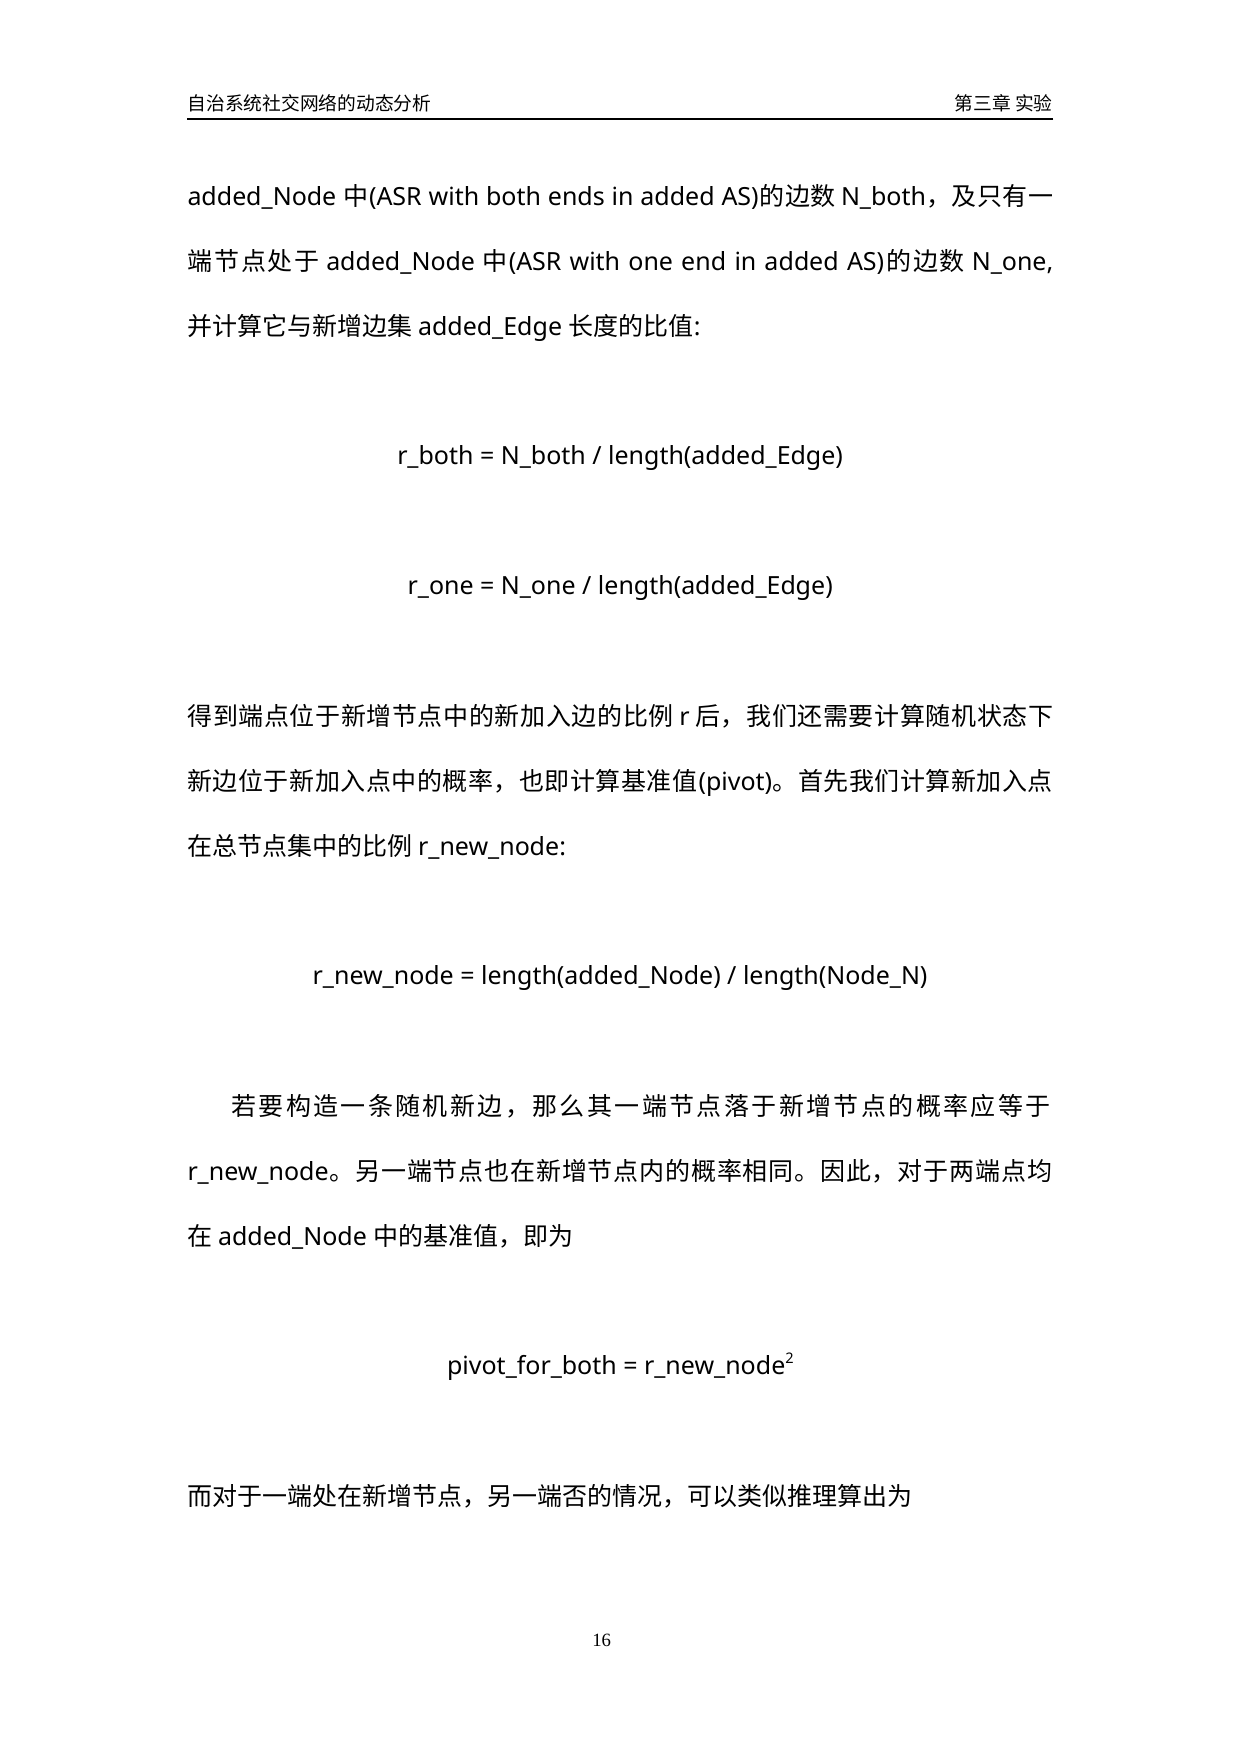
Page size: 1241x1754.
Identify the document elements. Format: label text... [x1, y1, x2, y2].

text 得到端点位于新增节点中的新加入边的比例r后，我们还需要计算随机状态下新边位于新加入点中的概率，也即计算基准值(pivot)。首先我们计算新加入点在总节点集中的比例 r_new_node: [187, 682, 1053, 877]
text r_one = N_one / length(added_Edge) [187, 552, 1053, 617]
text 而对于一端处在新增节点，另一端否的情况，可以类似推理算出为 [187, 1462, 1053, 1527]
text 若要构造一条随机新边，那么其一端节点落于新增节点的概率应等于r_new_node。另一端节点也在新增节点内的概率相同。因此，对于两端点均在 added_Node 中的基准值，即为 [187, 1072, 1053, 1267]
text r_both = N_both / length(added_Edge) [187, 422, 1053, 487]
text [187, 162, 1053, 357]
text r_new_node = length(added_Node) / length(Node_N) [187, 942, 1053, 1007]
text pivot_for_both = r_new_node2 [187, 1332, 1053, 1397]
